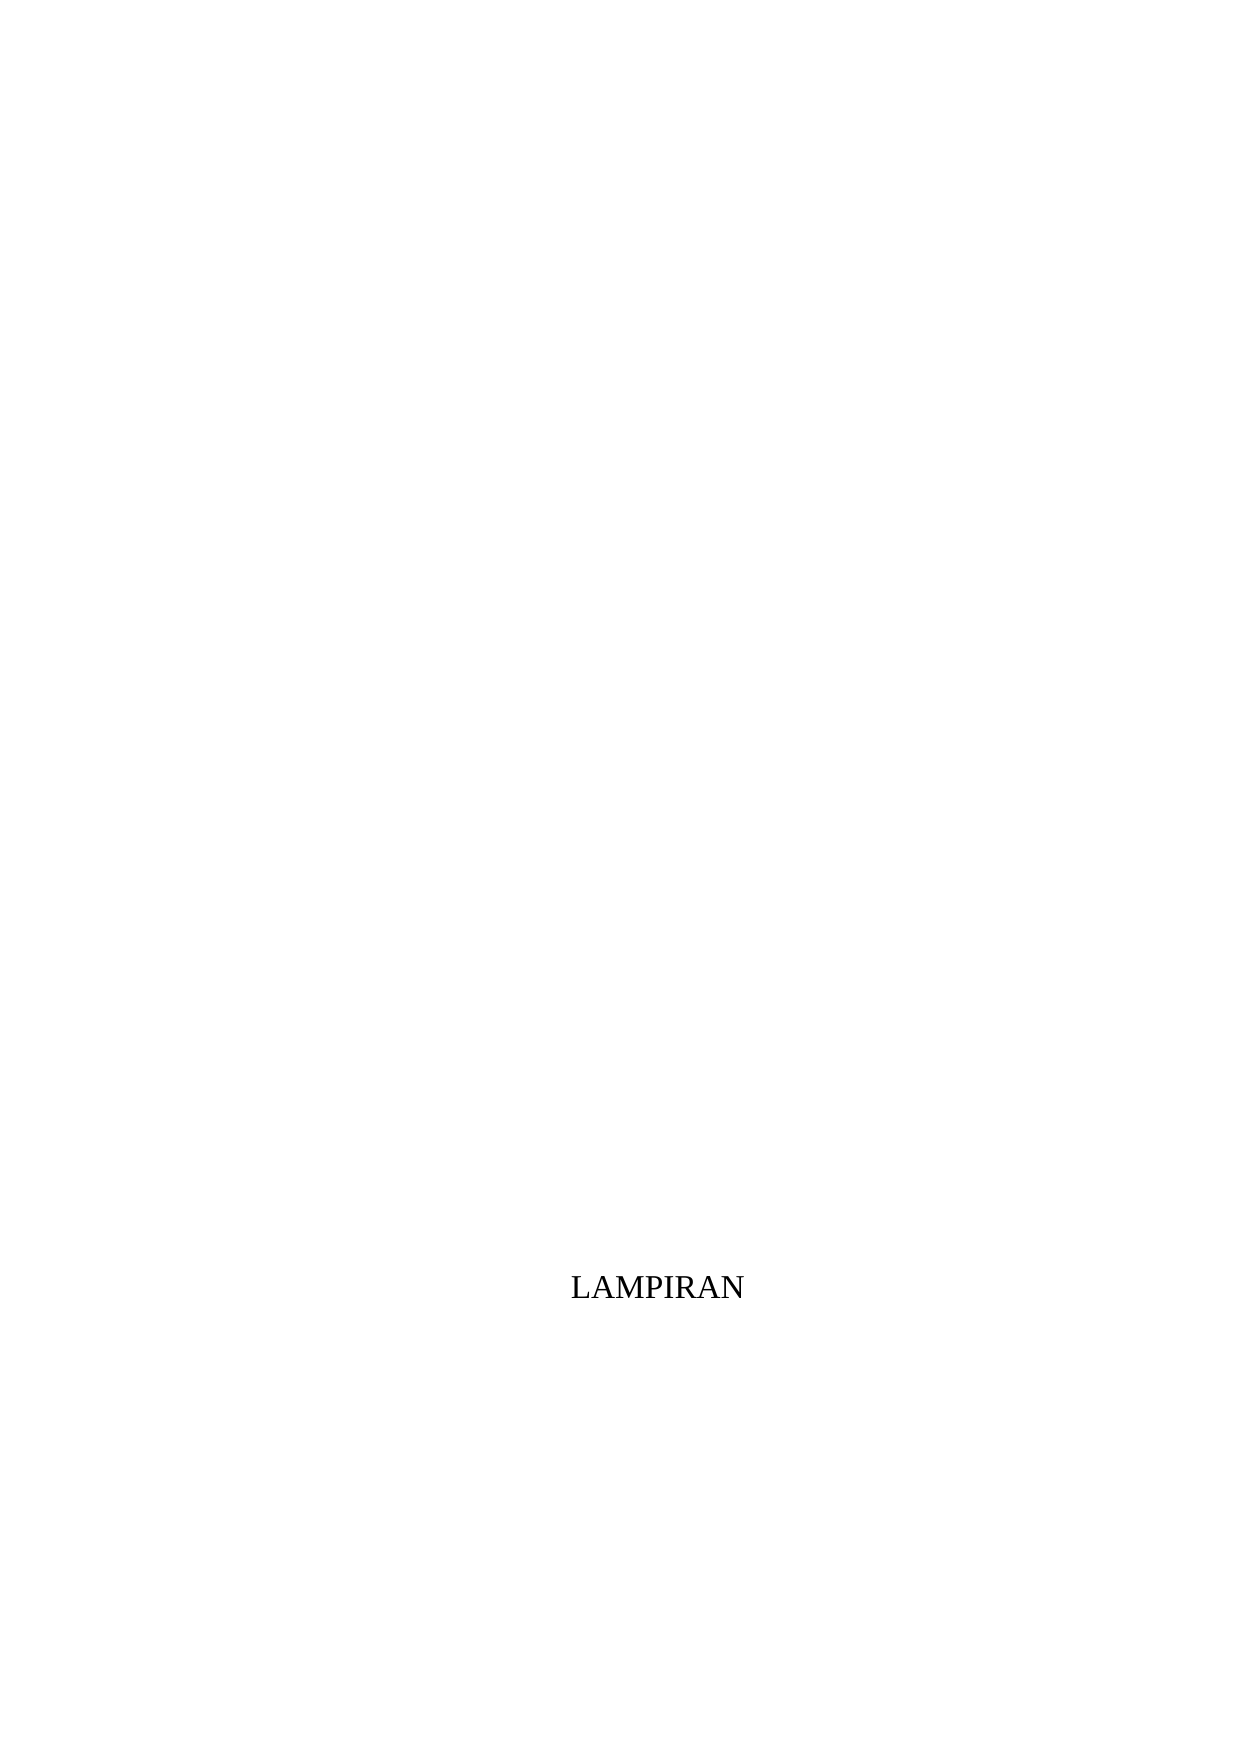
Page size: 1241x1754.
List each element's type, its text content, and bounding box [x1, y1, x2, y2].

list LAMPIRAN [225, 1267, 1090, 1306]
